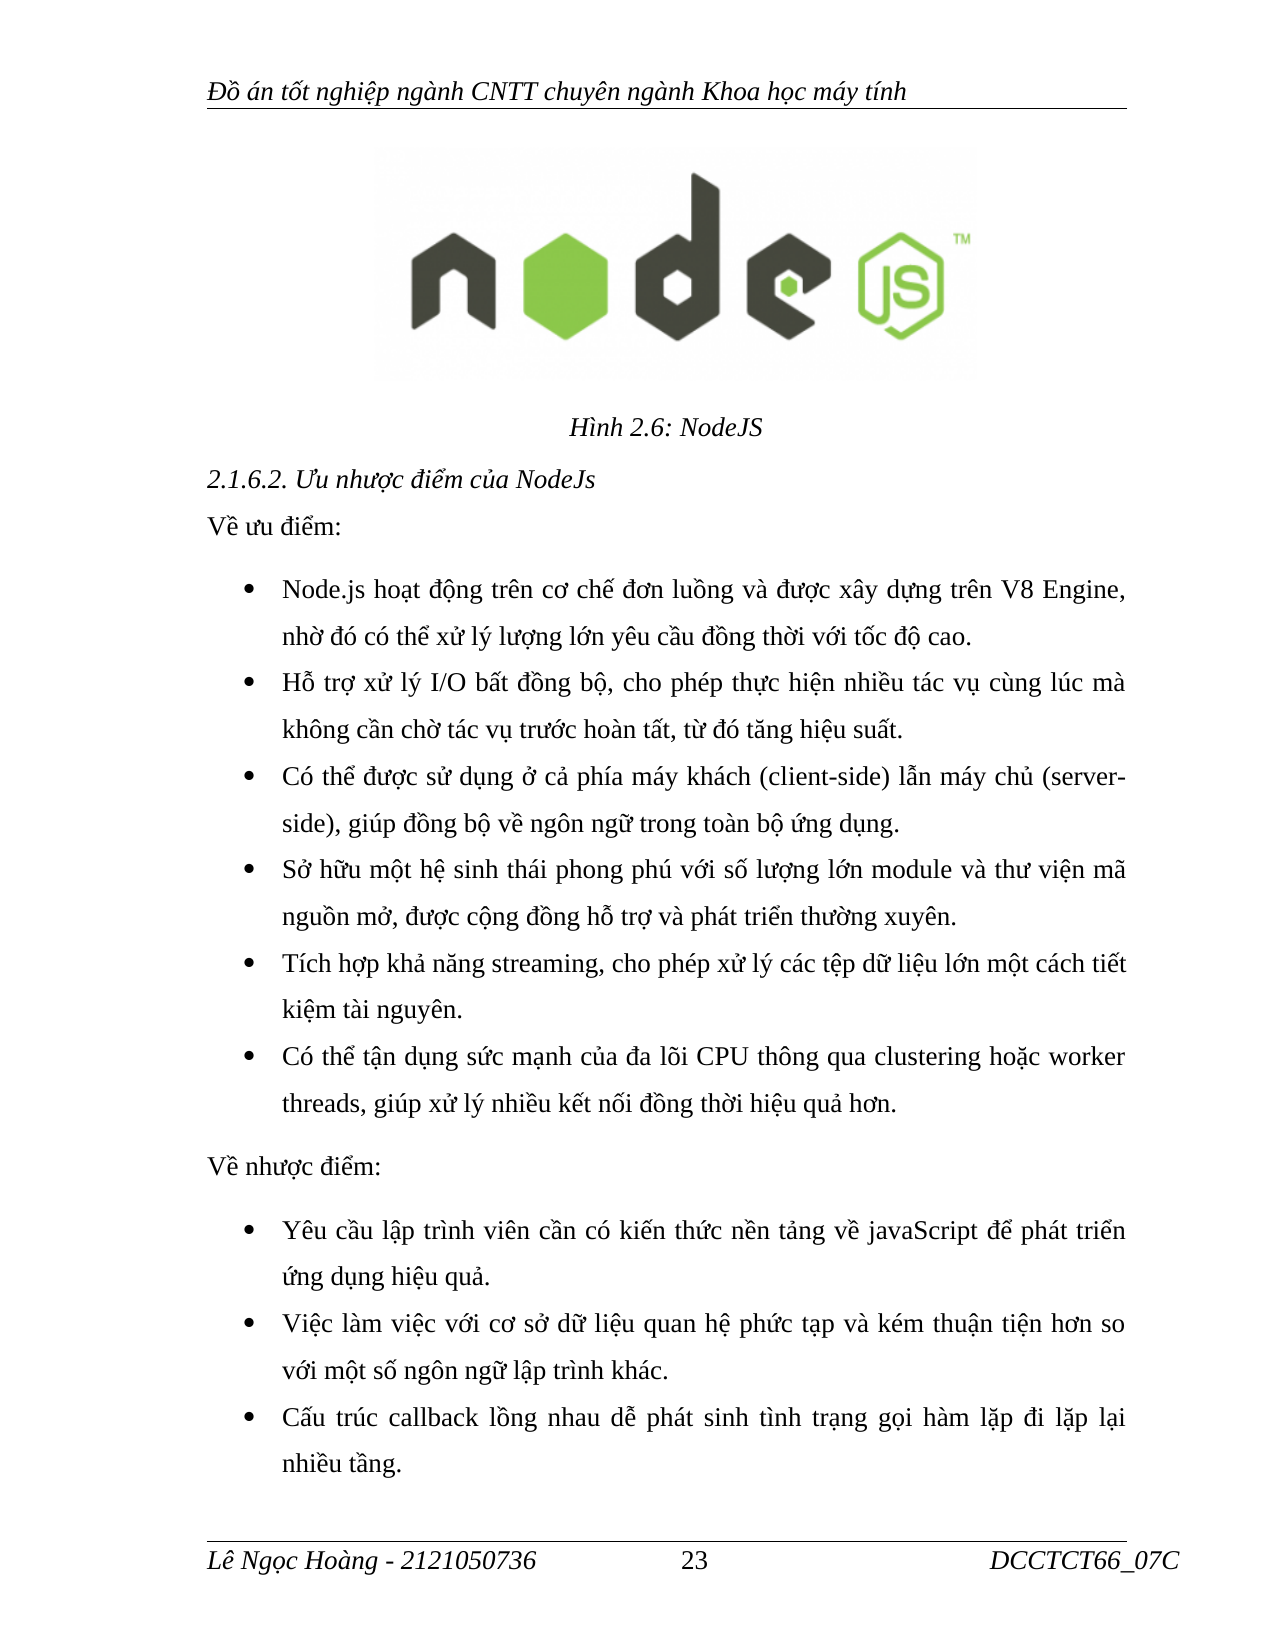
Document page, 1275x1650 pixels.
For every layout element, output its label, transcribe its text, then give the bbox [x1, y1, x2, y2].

text Về ưu điểm: [207, 510, 1127, 541]
list Sở hữu một hệ sinh thái phong phú với số lượng lớn module và thư viện mã nguồn mở, được cộng đồng hỗ trợ và phát triển thường xuyên. [244, 853, 1127, 931]
subtitle 2.1.6.2. Ưu nhược điểm của NodeJs [207, 463, 1127, 494]
list Yêu cầu lập trình viên cần có kiến thức nền tảng về javaScript để phát triển ứng dụng hiệu quả. [244, 1214, 1127, 1292]
list Hỗ trợ xử lý I/O bất đồng bộ, cho phép thực hiện nhiều tác vụ cùng lúc mà không cần chờ tác vụ trước hoàn tất, từ đó tăng hiệu suất. [244, 667, 1127, 744]
list Node.js hoạt động trên cơ chế đơn luồng và được xây dựng trên V8 Engine, nhờ đó có thể xử lý lượng lớn yêu cầu đồng thời với tốc độ cao. [244, 573, 1127, 651]
list Việc làm việc với cơ sở dữ liệu quan hệ phức tạp và kém thuận tiện hơn so với một số ngôn ngữ lập trình khác. [244, 1307, 1127, 1385]
text Hình 2.6: NodeJS [207, 411, 1127, 442]
list Có thể được sử dụng ở cả phía máy khách (client-side) lẫn máy chủ (server-side), giúp đồng bộ về ngôn ngữ trong toàn bộ ứng dụng. [244, 760, 1127, 838]
text Về nhược điểm: [207, 1150, 1127, 1182]
list Tích hợp khả năng streaming, cho phép xử lý các tệp dữ liệu lớn một cách tiết kiệm tài nguyên. [244, 947, 1127, 1025]
picture [374, 147, 977, 381]
list Cấu trúc callback lồng nhau dễ phát sinh tình trạng gọi hàm lặp đi lặp lại nhiều tầng. [244, 1401, 1127, 1478]
list Có thể tận dụng sức mạnh của đa lõi CPU thông qua clustering hoặc worker threads, giúp xử lý nhiều kết nối đồng thời hiệu quả hơn. [244, 1040, 1127, 1118]
